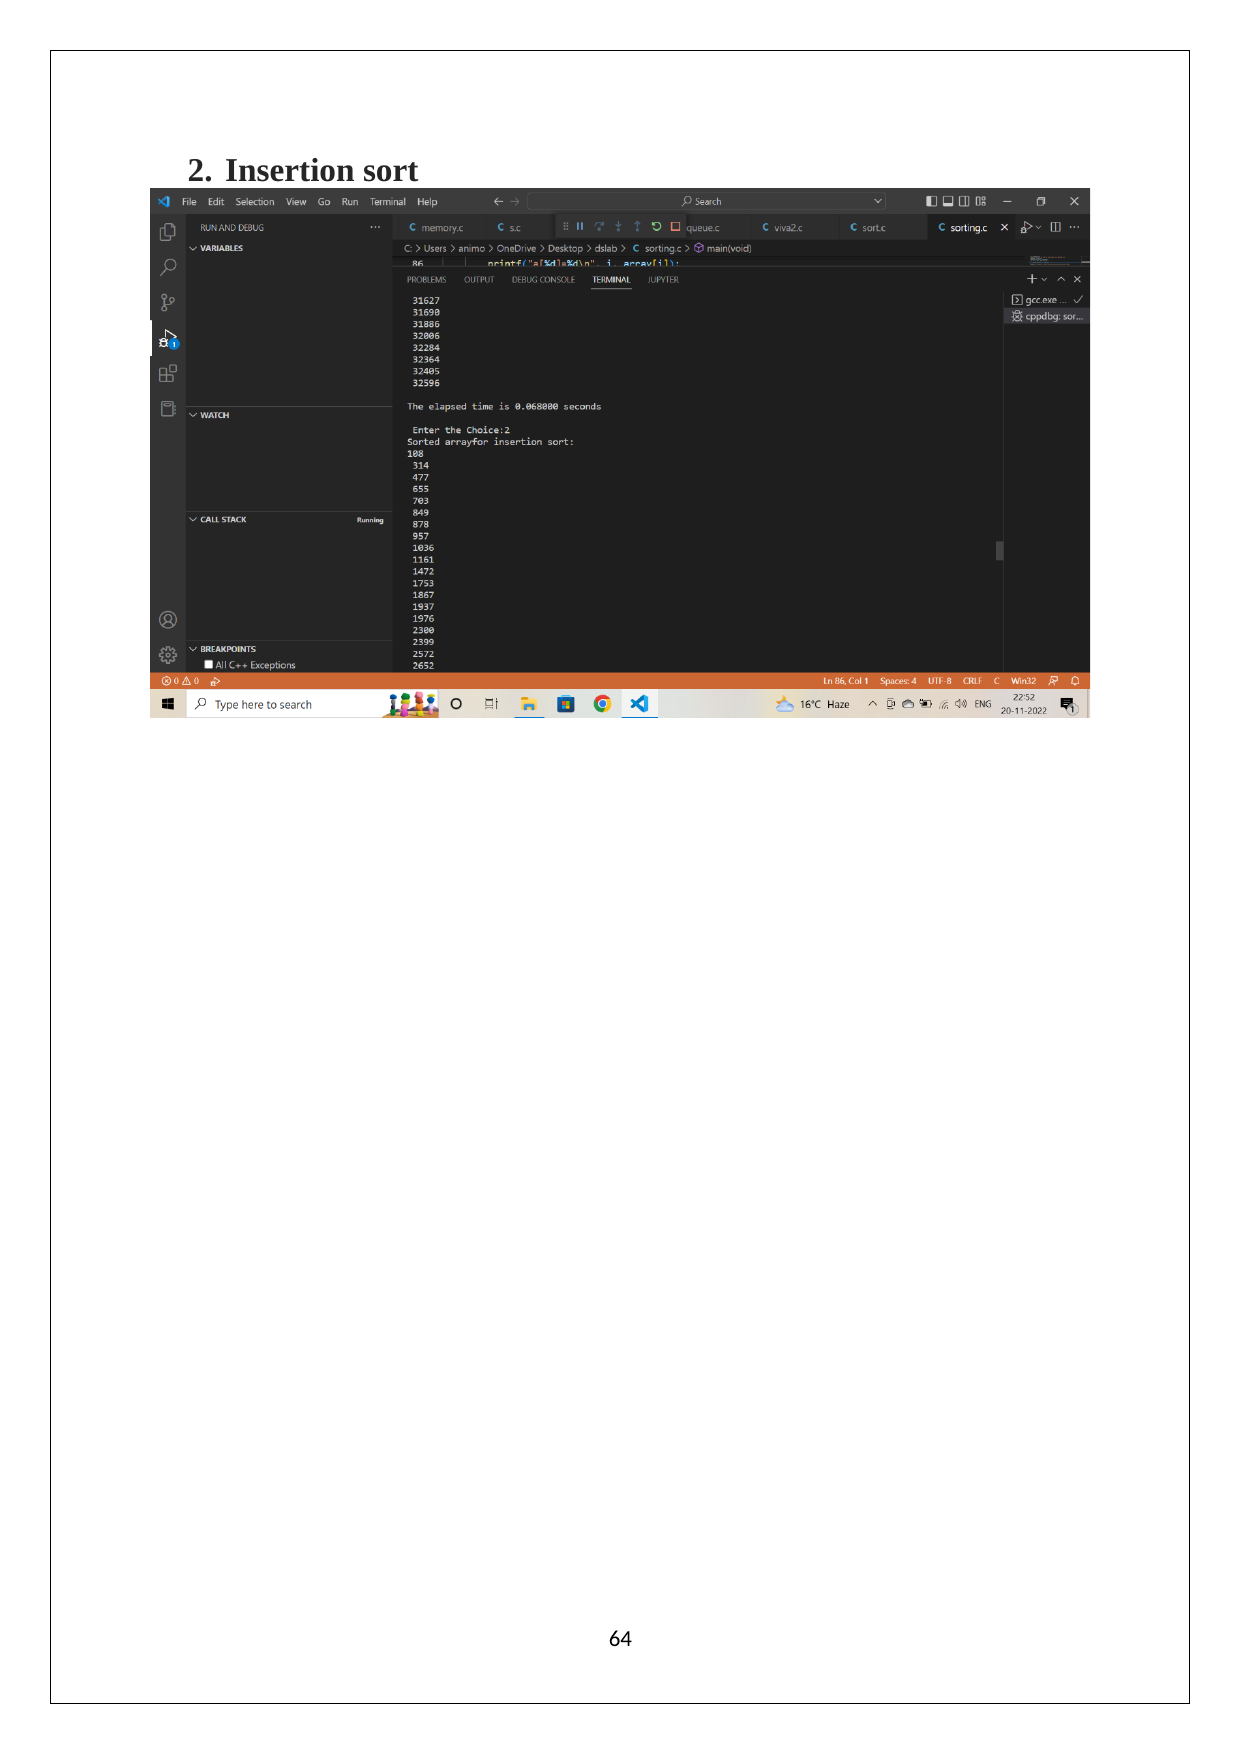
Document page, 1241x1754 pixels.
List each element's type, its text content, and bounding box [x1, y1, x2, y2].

list Insertion sort [187, 150, 1090, 188]
picture [150, 188, 1091, 718]
